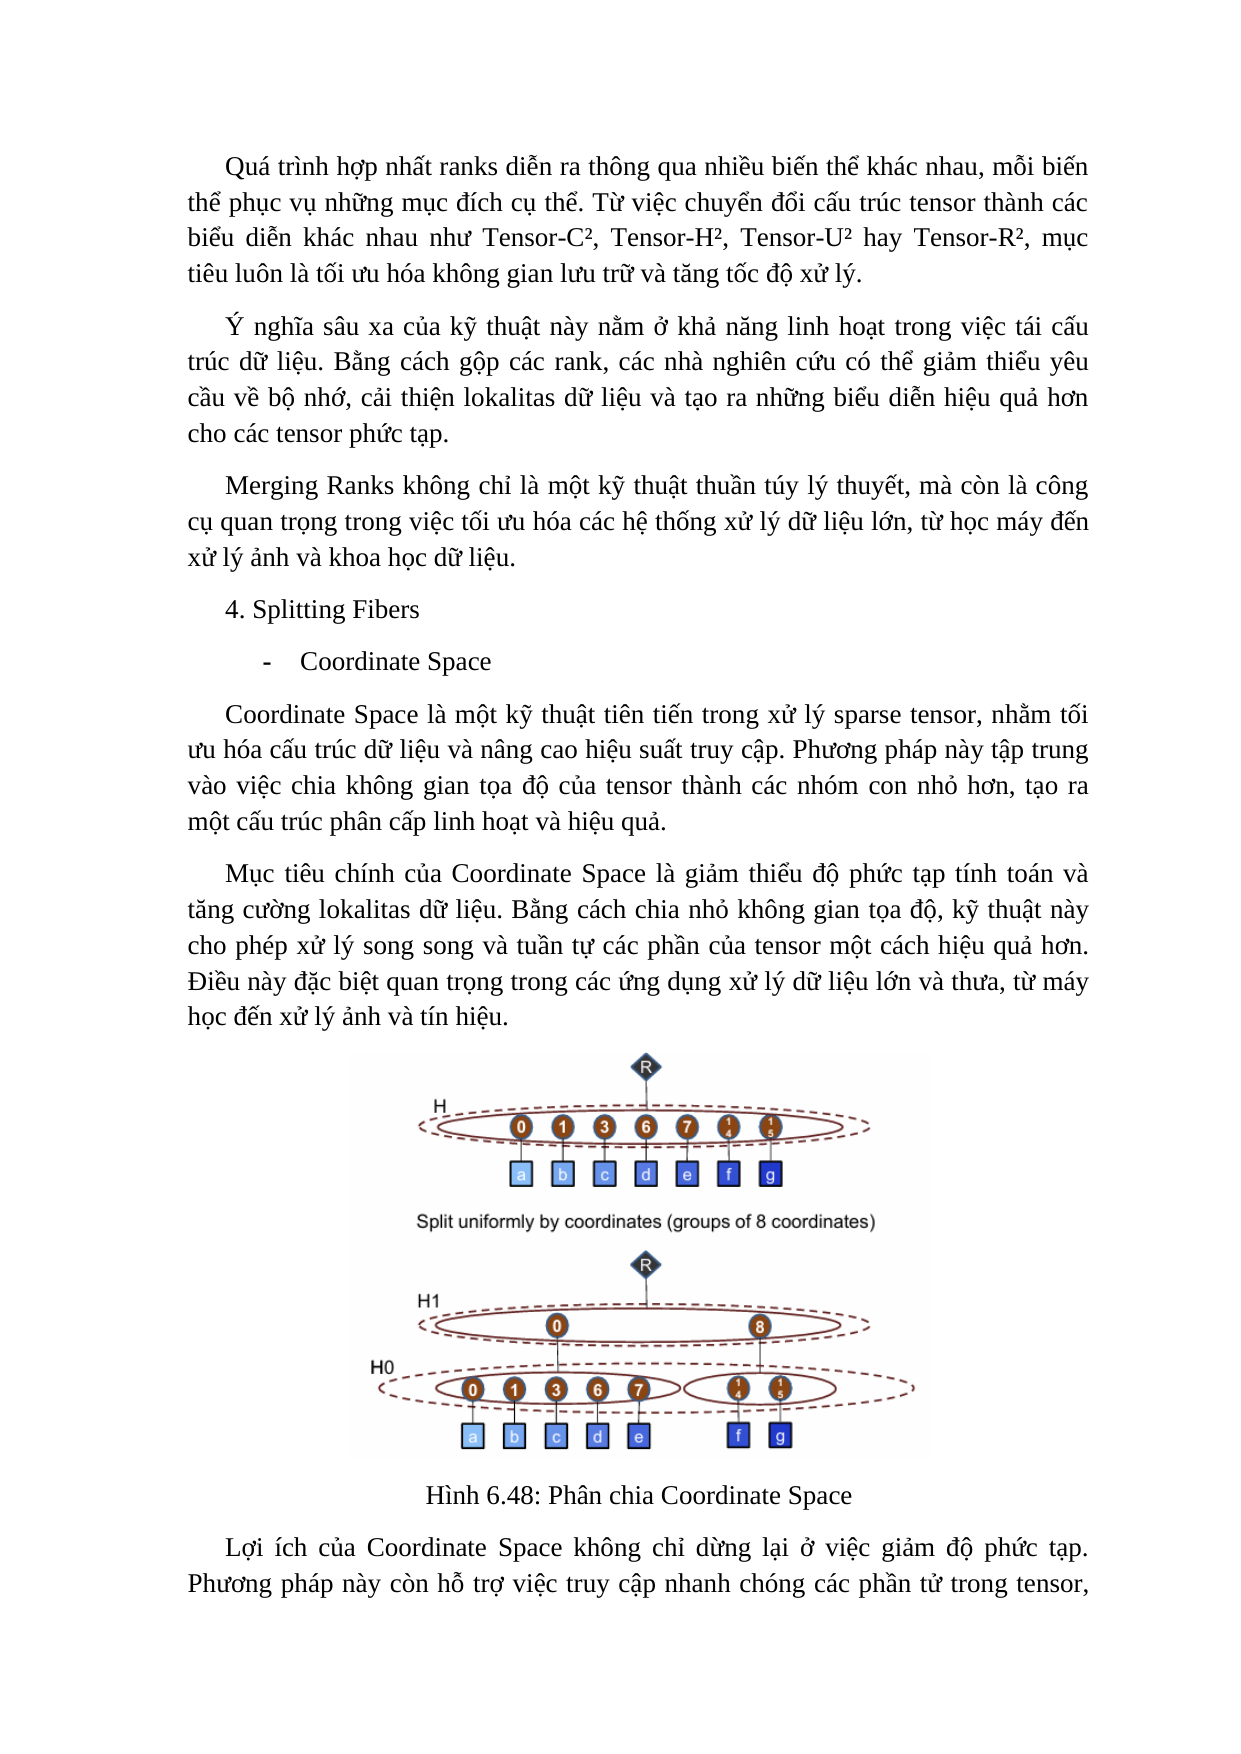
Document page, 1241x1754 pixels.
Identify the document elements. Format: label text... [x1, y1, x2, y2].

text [187, 1531, 1090, 1598]
text Ý nghĩa sâu xa của kỹ thuật này nằm ở khả năng linh hoạt trong việc tái cấu trúc dữ liệu. Bằng cách gộp các rank, các nhà nghiên cứu có thể giảm thiểu yêu cầu về bộ nhớ, cải thiện lokalitas dữ liệu và tạo ra những biểu diễn hiệu quả hơn cho các tensor phức tạp. [187, 309, 1090, 448]
text Merging Ranks không chỉ là một kỹ thuật thuần túy lý thuyết, mà còn là công cụ quan trọng trong việc tối ưu hóa các hệ thống xử lý dữ liệu lớn, từ học máy đến xử lý ảnh và khoa học dữ liệu. [187, 469, 1090, 572]
text Quá trình hợp nhất ranks diễn ra thông qua nhiều biến thể khác nhau, mỗi biến thể phục vụ những mục đích cụ thể. Từ việc chuyển đổi cấu trúc tensor thành các biểu diễn khác nhau như Tensor-C², Tensor-H², Tensor-U² hay Tensor-R², mục tiêu luôn là tối ưu hóa không gian lưu trữ và tăng tốc độ xử lý. [187, 150, 1090, 288]
text 4. Splitting Fibers [187, 593, 1090, 624]
text Coordinate Space là một kỹ thuật tiên tiến trong xử lý sparse tensor, nhằm tối ưu hóa cấu trúc dữ liệu và nâng cao hiệu suất truy cập. Phương pháp này tập trung vào việc chia không gian tọa độ của tensor thành các nhóm con nhỏ hơn, tạo ra một cấu trúc phân cấp linh hoạt và hiệu quả. [187, 698, 1090, 836]
text Mục tiêu chính của Coordinate Space là giảm thiểu độ phức tạp tính toán và tăng cường lokalitas dữ liệu. Bằng cách chia nhỏ không gian tọa độ, kỹ thuật này cho phép xử lý song song và tuần tự các phần của tensor một cách hiệu quả hơn. Điều này đặc biệt quan trọng trong các ứng dụng xử lý dữ liệu lớn và thưa, từ máy học đến xử lý ảnh và tín hiệu. [187, 857, 1090, 1031]
list Coordinate Space [262, 645, 1090, 677]
picture [347, 1052, 931, 1458]
